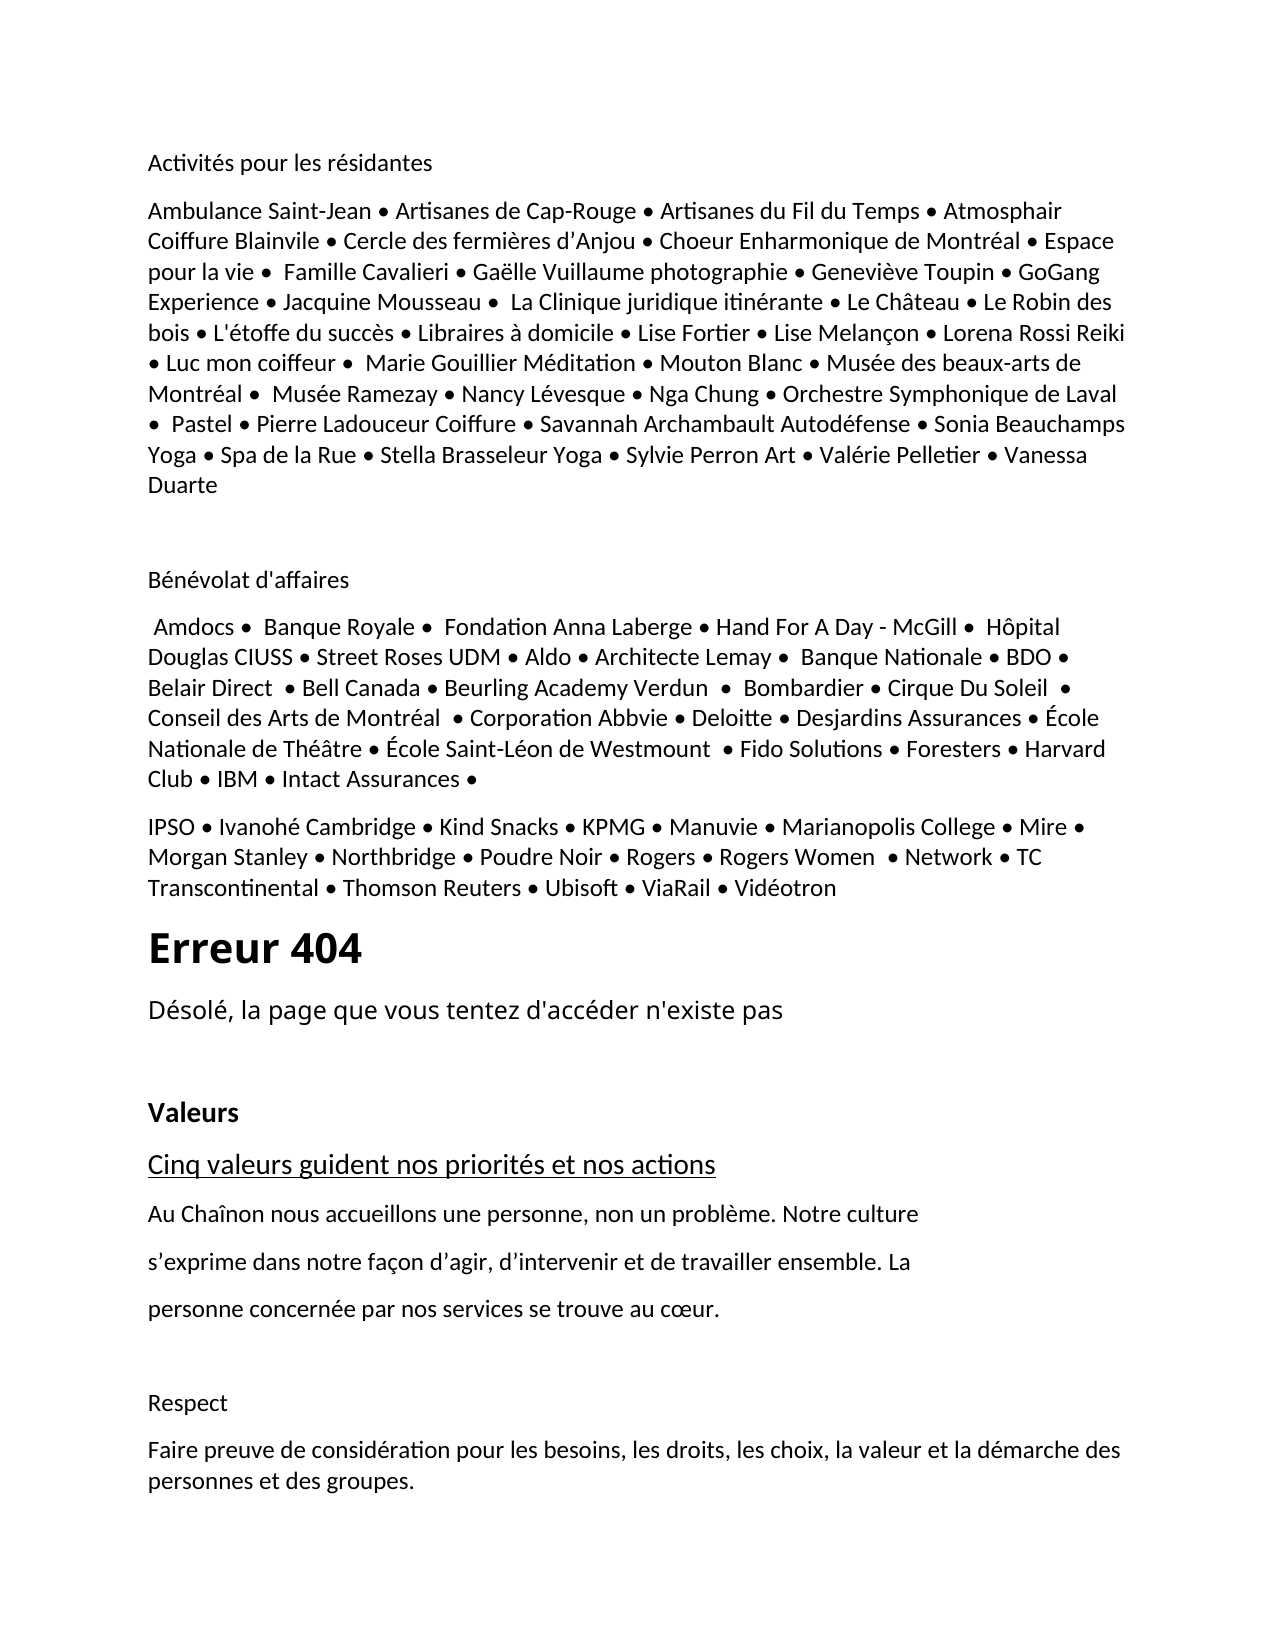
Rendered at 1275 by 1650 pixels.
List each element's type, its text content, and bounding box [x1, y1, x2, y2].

text Faire preuve de considération pour les besoins, les droits, les choix, la valeur et la démarche des personnes et des groupes. [148, 1434, 1127, 1496]
text Désolé, la page que vous tentez d'accéder n'existe pas [148, 992, 1127, 1027]
text Ambulance Saint-Jean • Artisanes de Cap-Rouge • Artisanes du Fil du Temps • Atmosphair Coiffure Blainvile • Cercle des fermières d’Anjou • Choeur Enharmonique de Montréal • Espace pour la vie • Famille Cavalieri • Gaëlle Vuillaume photographie • Geneviève Toupin • GoGang Experience • Jacquine Mousseau • La Clinique juridique itinérante • Le Château • Le Robin des bois • L'étoffe du succès • Libraires à domicile • Lise Fortier • Lise Melançon • Lorena Rossi Reiki • Luc mon coiffeur • Marie Gouillier Méditation • Mouton Blanc • Musée des beaux-arts de Montréal • Musée Ramezay • Nancy Lévesque • Nga Chung • Orchestre Symphonique de Laval • Pastel • Pierre Ladouceur Coiffure • Savannah Archambault Autodéfense • Sonia Beauchamps Yoga • Spa de la Rue • Stella Brasseleur Yoga • Sylvie Perron Art • Valérie Pelletier • Vanessa Duarte [148, 195, 1127, 500]
text personne concernée par nos services se trouve au cœur. [148, 1293, 1127, 1323]
text Amdocs • Banque Royale • Fondation Anna Laberge • Hand For A Day - McGill • Hôpital Douglas CIUSS • Street Roses UDM • Aldo • Architecte Lemay • Banque Nationale • BDO • Belair Direct • Bell Canada • Beurling Academy Verdun • Bombardier • Cirque Du Soleil • Conseil des Arts de Montréal • Corporation Abbvie • Deloitte • Desjardins Assurances • École Nationale de Théâtre • École Saint-Léon de Westmount • Fido Solutions • Foresters • Harvard Club • IBM • Intact Assurances • [148, 611, 1127, 794]
text Bénévolat d'affaires [148, 564, 1127, 594]
text Erreur 404 [148, 919, 1127, 976]
text Cinq valeurs guident nos priorités et nos actions [148, 1146, 1127, 1182]
text s’exprime dans notre façon d’agir, d’intervenir et de travailler ensemble. La [148, 1246, 1127, 1276]
text Valeurs [148, 1094, 1127, 1129]
text IPSO • Ivanohé Cambridge • Kind Snacks • KPMG • Manuvie • Marianopolis College • Mire • Morgan Stanley • Northbridge • Poudre Noir • Rogers • Rogers Women • Network • TC Transcontinental • Thomson Reuters • Ubisoft • ViaRail • Vidéotron [148, 811, 1127, 902]
text Activités pour les résidantes [148, 148, 1127, 178]
text Respect [148, 1387, 1127, 1418]
text Au Chaînon nous accueillons une personne, non un problème. Notre culture [148, 1198, 1127, 1229]
